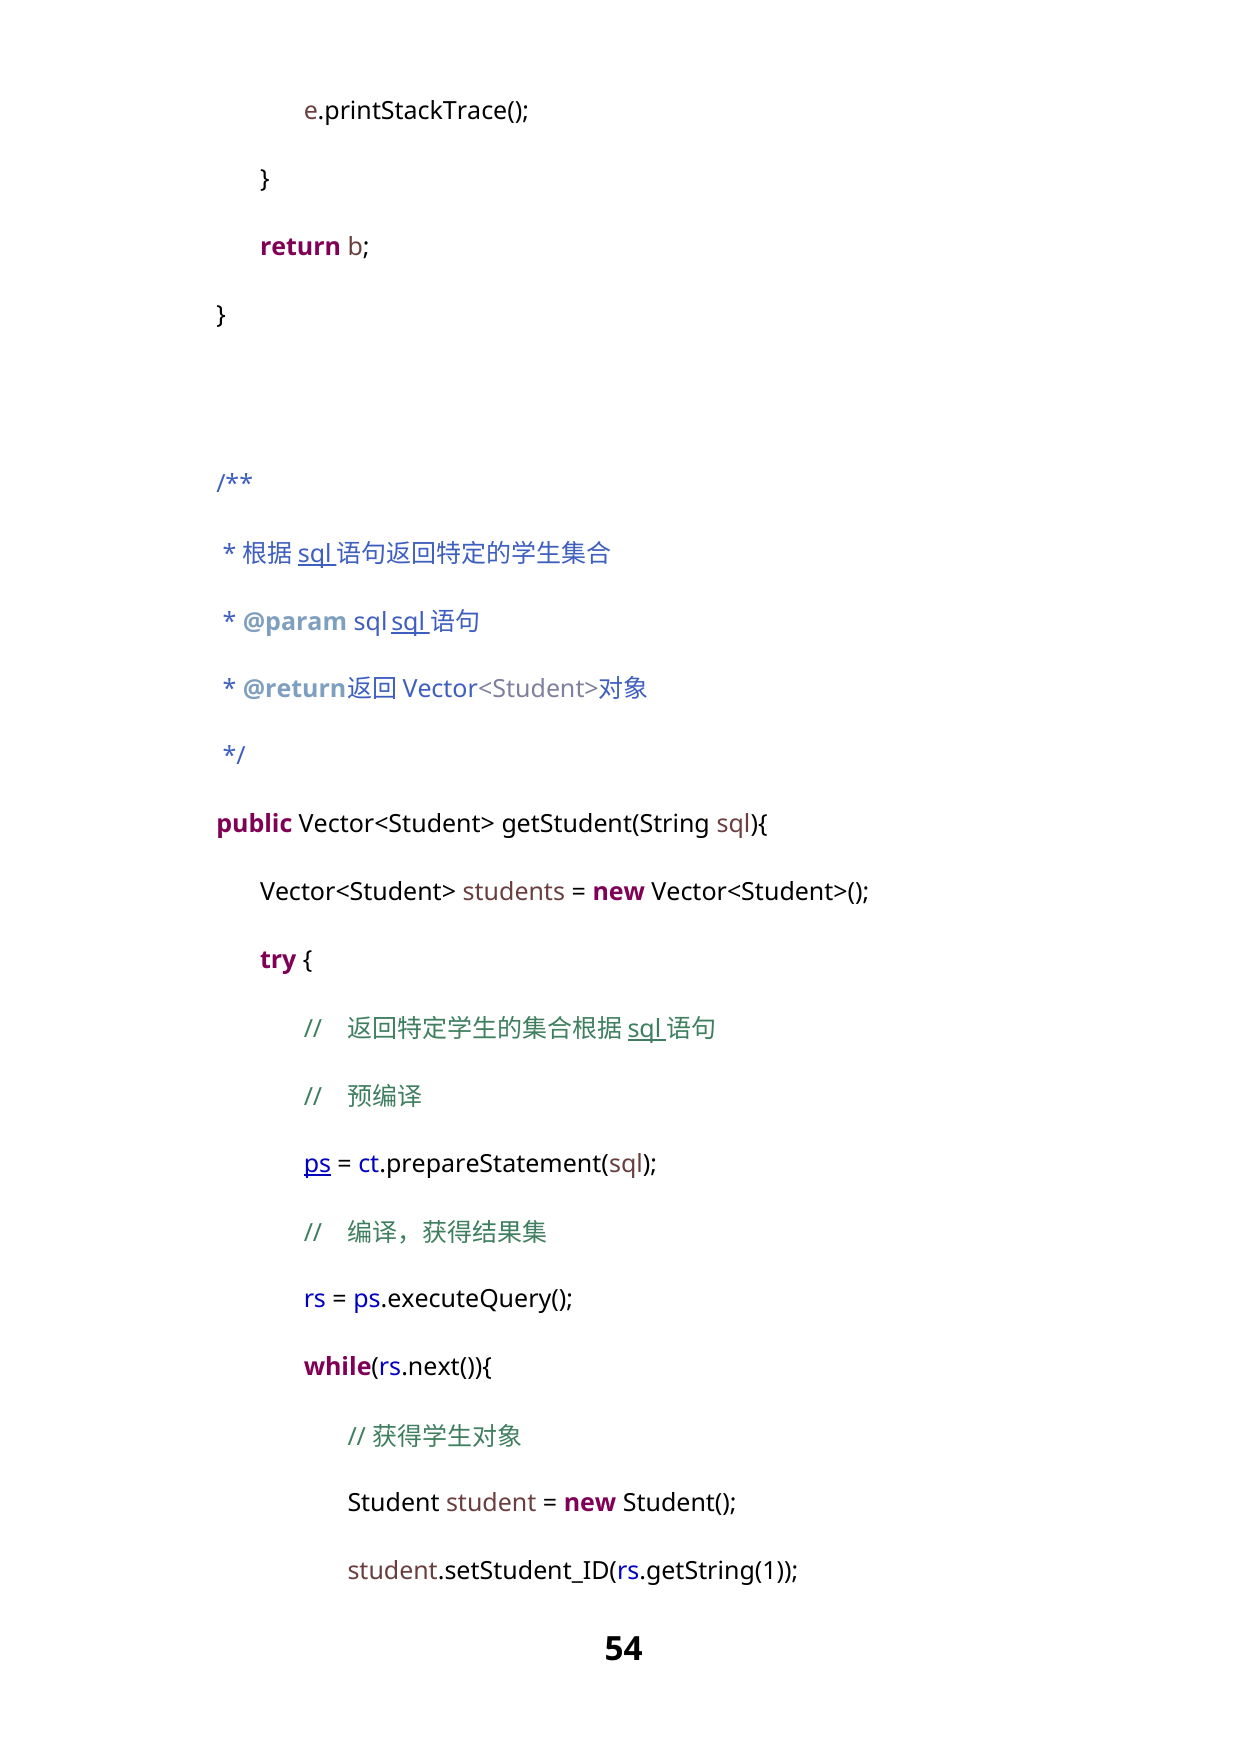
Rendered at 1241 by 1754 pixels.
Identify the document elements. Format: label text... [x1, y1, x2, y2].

text student.setStudent_ID(rs.getString(1)); [128, 1536, 1118, 1604]
text while(rs.next()){ [128, 1332, 1118, 1400]
text // 编译，获得结果集 [128, 1196, 1118, 1264]
text Student student = new Student(); [128, 1468, 1118, 1536]
text // 返回特定学生的集合根据sql语句 [128, 993, 1118, 1061]
text * 根据sql语句返回特定的学生集合 [128, 517, 1118, 585]
text /** [128, 449, 1118, 517]
text * @param sql sql语句 [128, 585, 1118, 653]
text e.printStackTrace(); [128, 76, 1118, 144]
text ps = ct.prepareStatement(sql); [128, 1128, 1118, 1196]
text rs = ps.executeQuery(); [128, 1264, 1118, 1332]
text try { [128, 925, 1118, 993]
text public Vector<Student> getStudent(String sql){ [128, 789, 1118, 857]
text * @return 返回Vector<Student>对象 [128, 653, 1118, 721]
text } [128, 144, 1118, 212]
text Vector<Student> students = new Vector<Student>(); [128, 857, 1118, 925]
text // 获得学生对象 [128, 1400, 1118, 1468]
text */ [128, 721, 1118, 789]
text // 预编译 [128, 1061, 1118, 1128]
text return b; [128, 212, 1118, 279]
text } [128, 279, 1118, 347]
